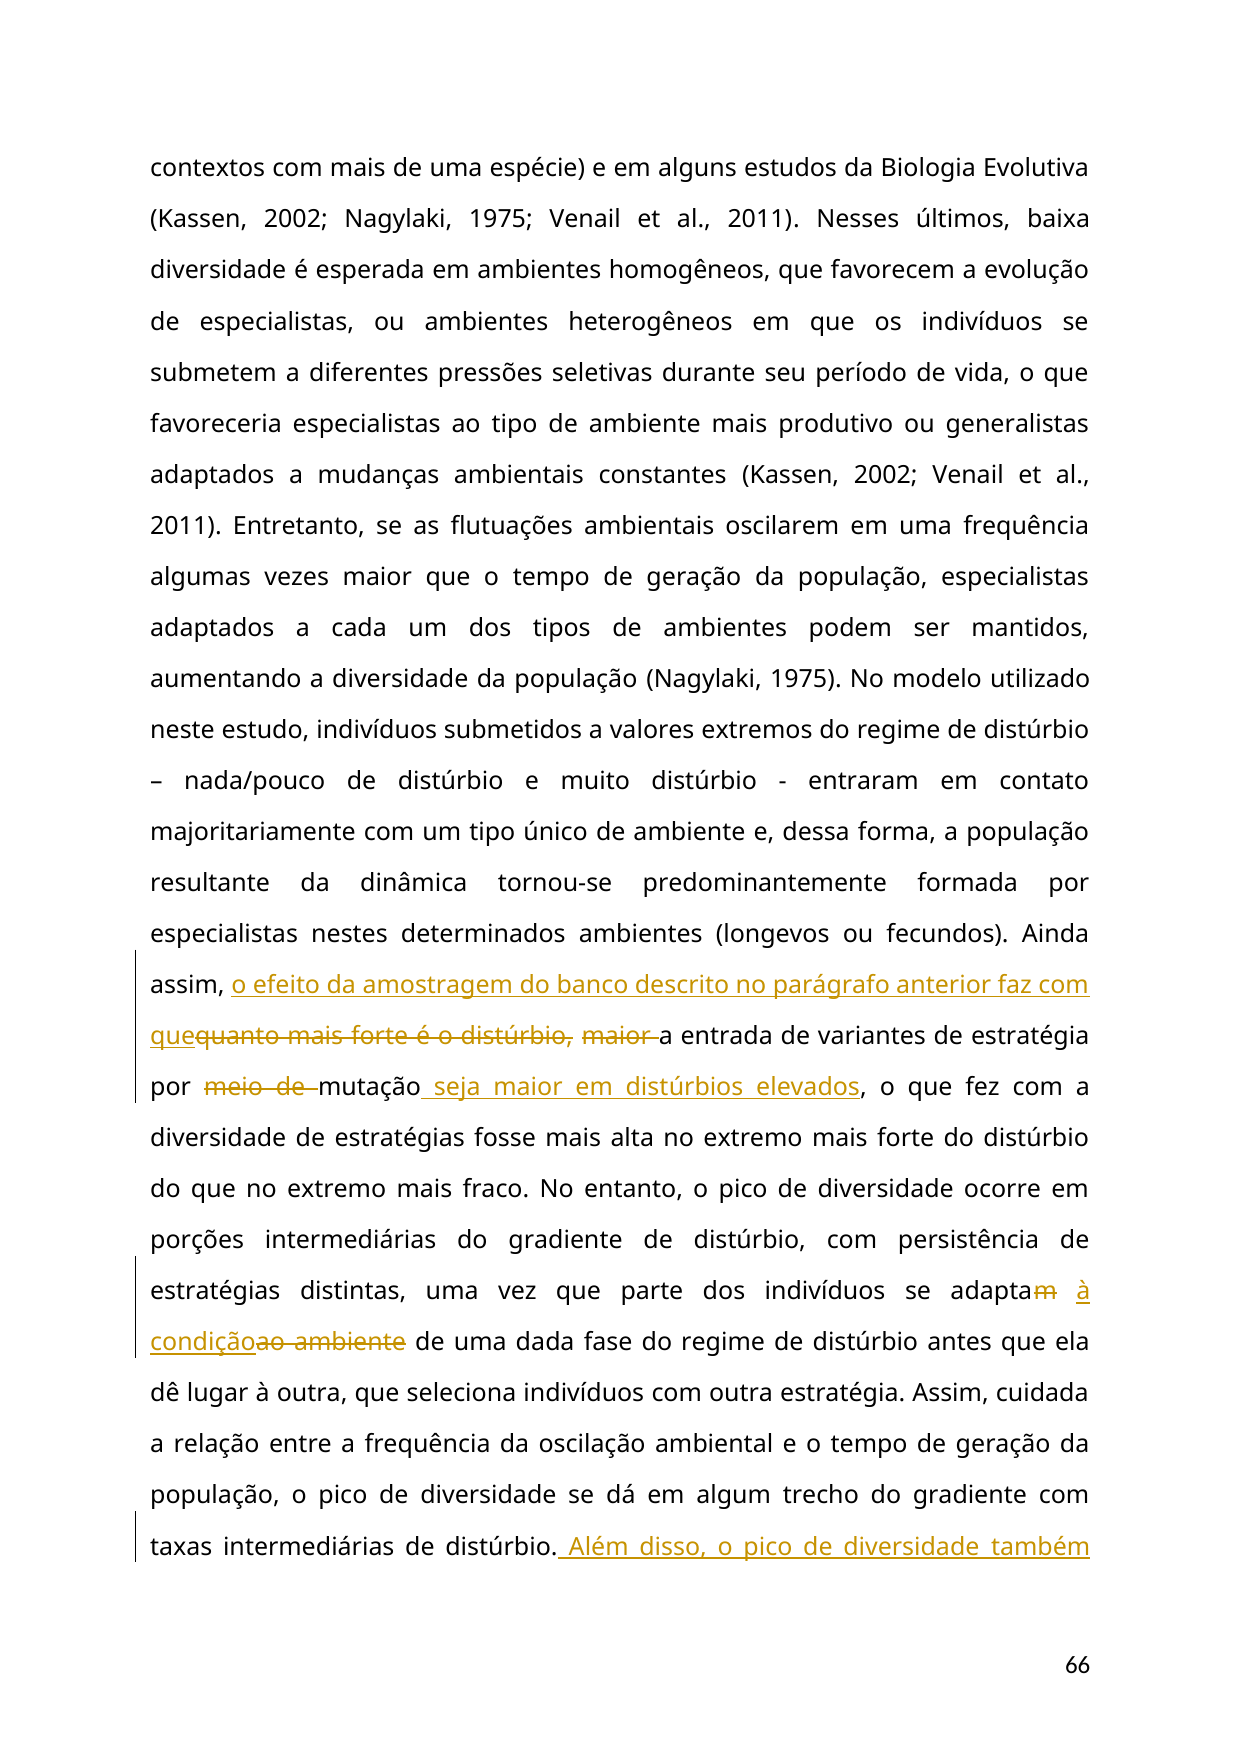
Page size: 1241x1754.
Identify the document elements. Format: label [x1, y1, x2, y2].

text [150, 150, 1090, 1562]
